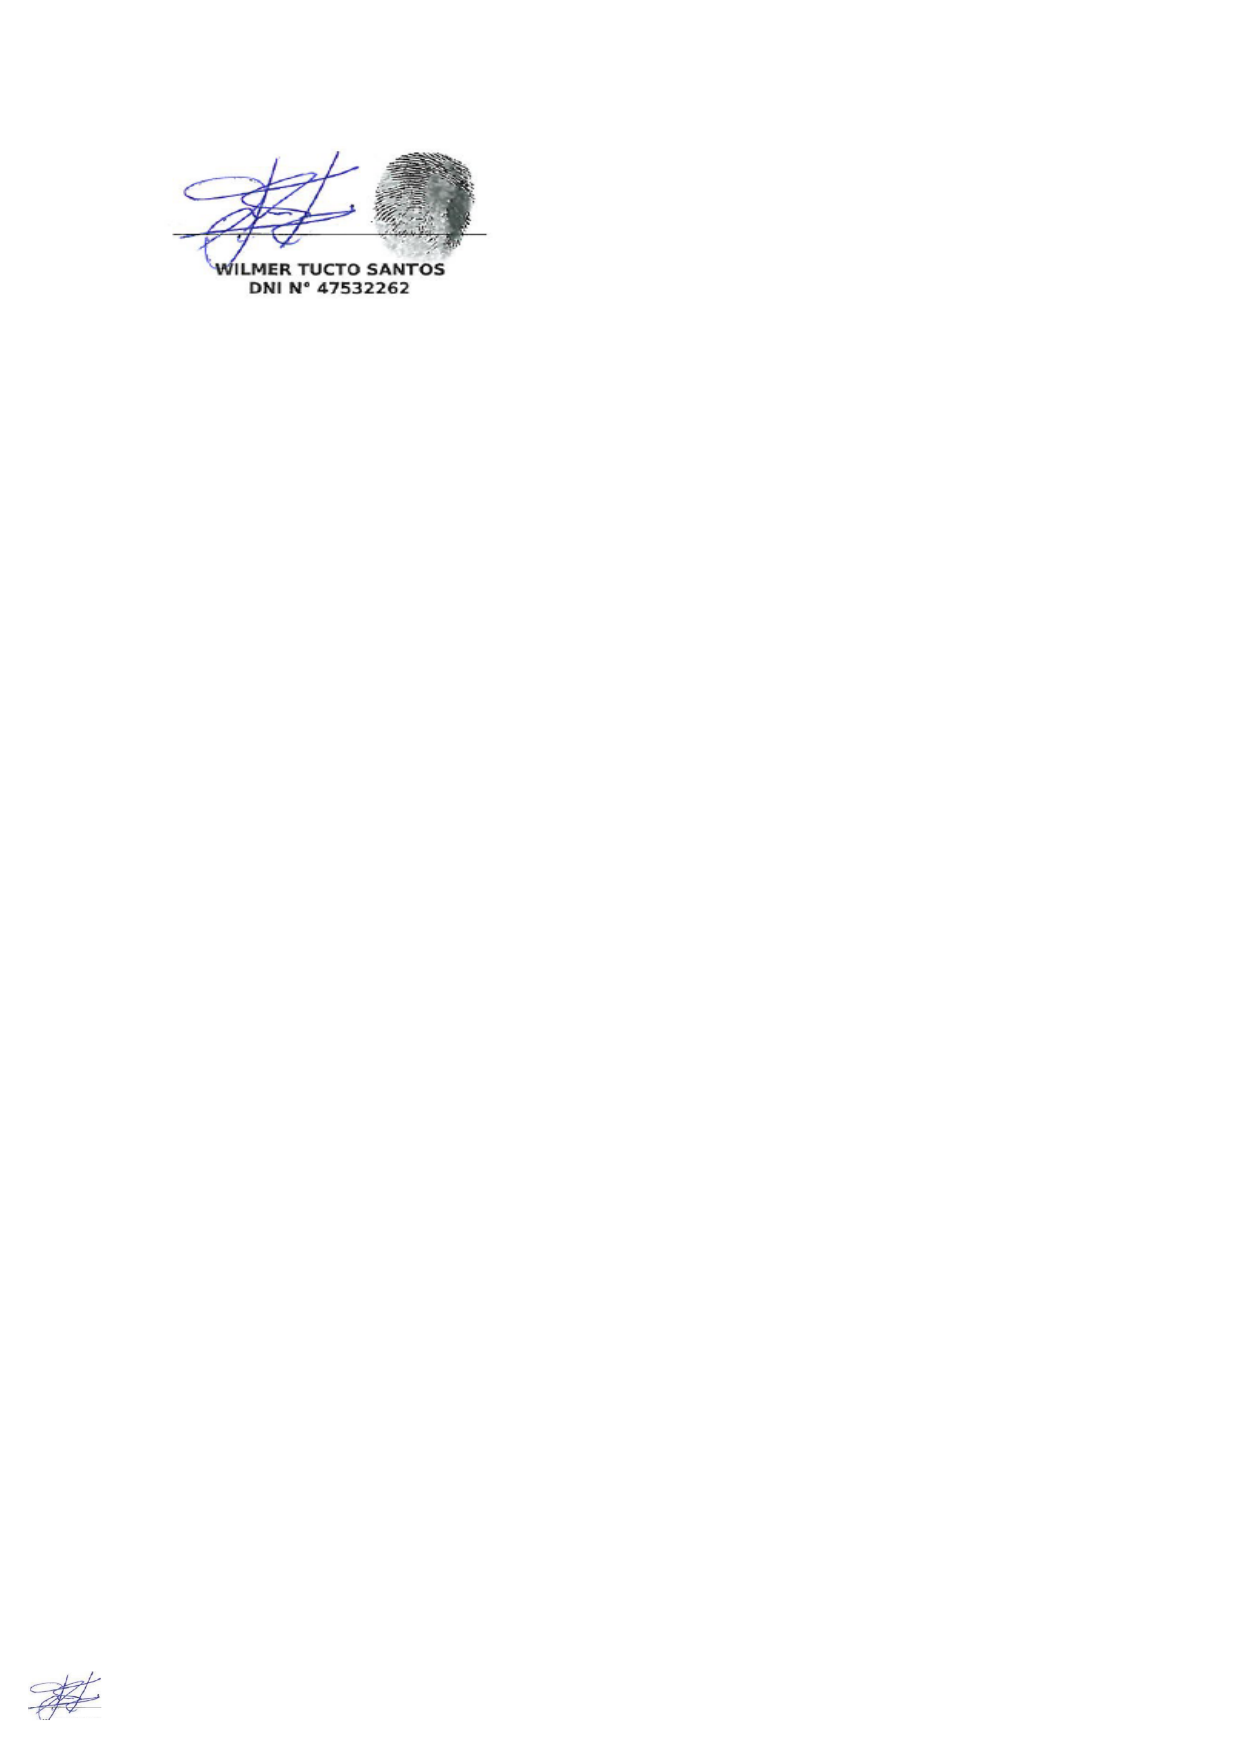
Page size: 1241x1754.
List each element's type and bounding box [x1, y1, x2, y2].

picture [28, 1671, 102, 1721]
